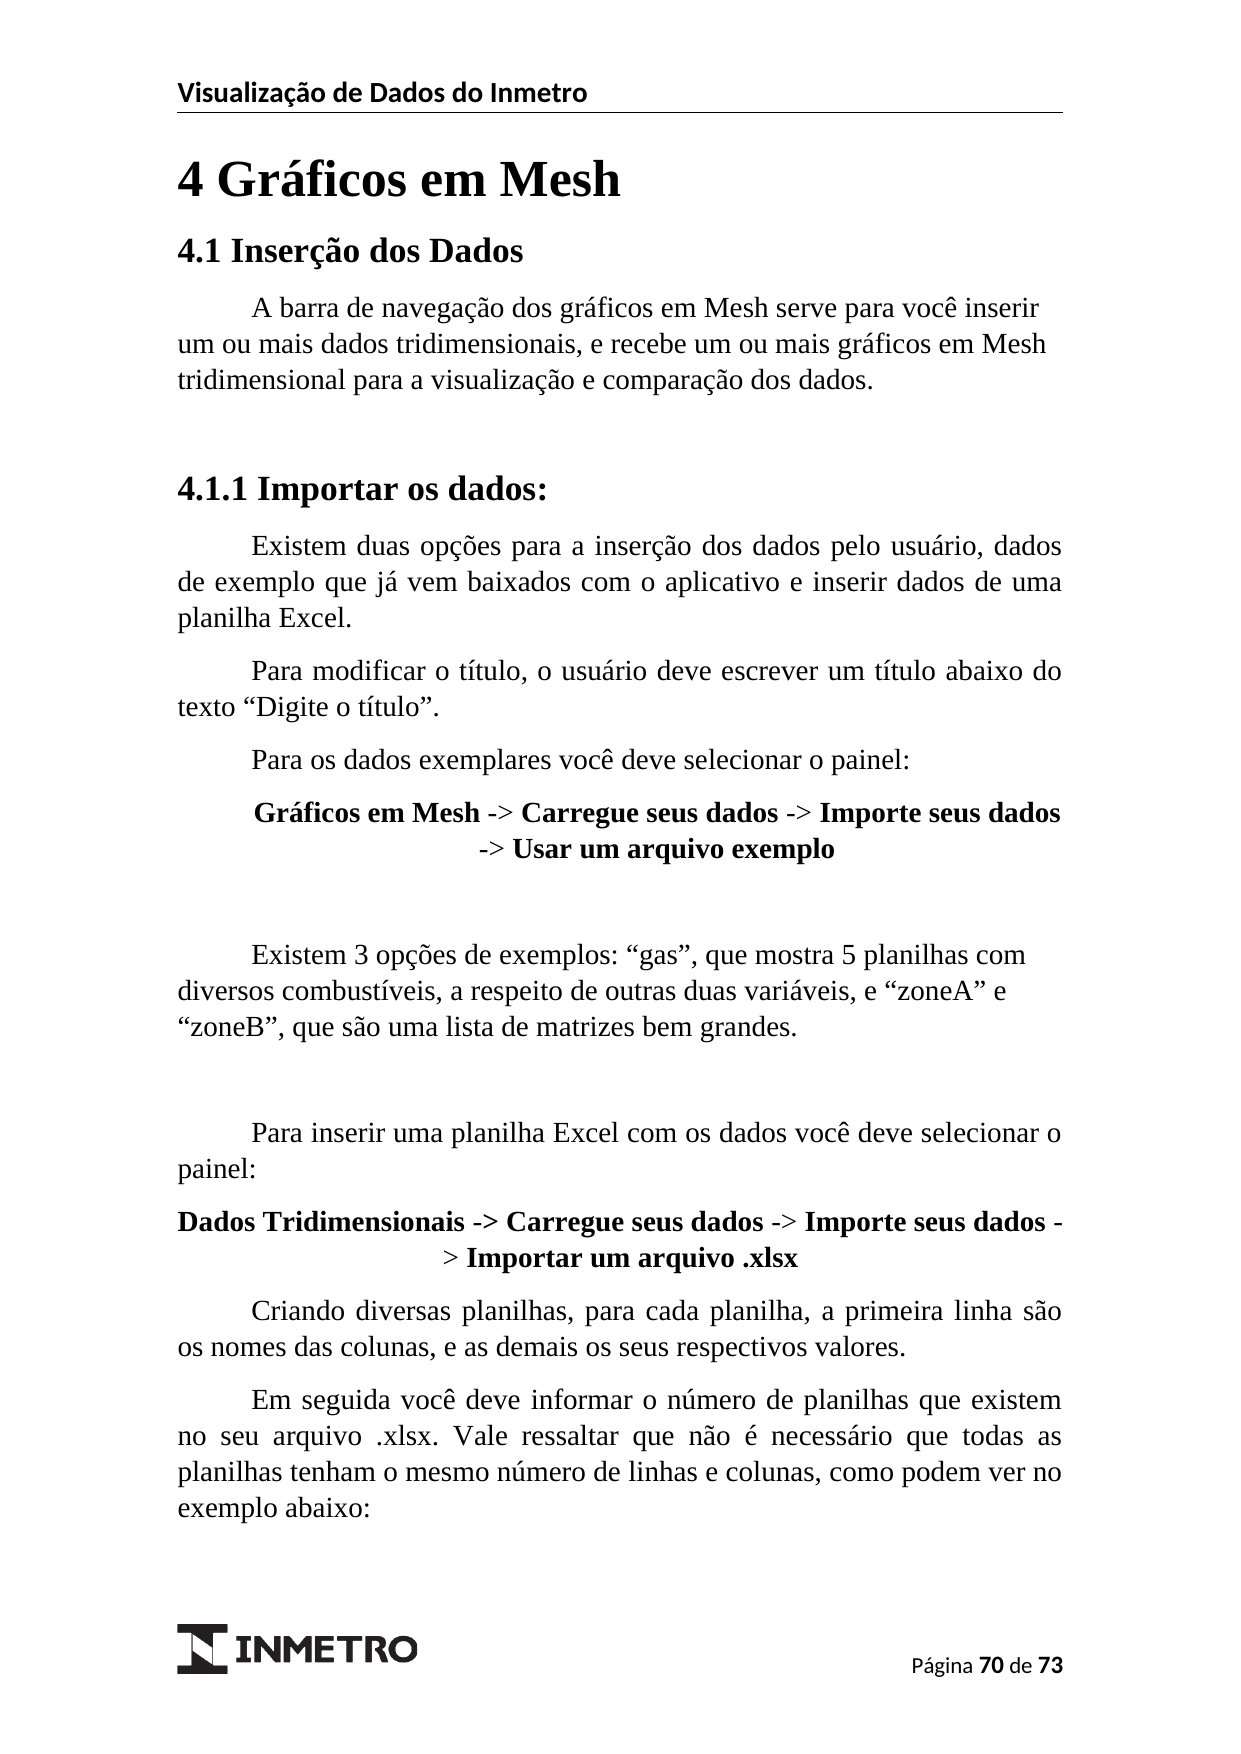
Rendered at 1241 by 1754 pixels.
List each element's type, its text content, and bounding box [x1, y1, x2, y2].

text A barra de navegação dos gráficos em Mesh serve para você inserir um ou mais dados tridimensionais, e recebe um ou mais gráficos em Mesh tridimensional para a visualização e comparação dos dados. [177, 290, 1063, 396]
text 4.1 Inserção dos Dados [177, 229, 1063, 270]
text 4 Gráficos em Mesh [177, 148, 1063, 207]
picture [177, 1624, 418, 1674]
text Criando diversas planilhas, para cada planilha, a primeira linha são os nomes das colunas, e as demais os seus respectivos valores. [177, 1293, 1063, 1362]
text Para os dados exemplares você deve selecionar o painel: [177, 742, 1063, 776]
text Gráficos em Mesh -> Carregue seus dados -> Importe seus dados -> Usar um arquivo exemplo [251, 795, 1063, 865]
text Existem duas opções para a inserção dos dados pelo usuário, dados de exemplo que já vem baixados com o aplicativo e inserir dados de uma planilha Excel. [177, 528, 1063, 634]
text Dados Tridimensionais -> Carregue seus dados -> Importe seus dados -> Importar um arquivo .xlsx [177, 1204, 1063, 1273]
text Para inserir uma planilha Excel com os dados você deve selecionar o painel: [177, 1115, 1063, 1184]
text 4.1.1 Importar os dados: [177, 468, 1063, 508]
text Em seguida você deve informar o número de planilhas que existem no seu arquivo .xlsx. Vale ressaltar que não é necessário que todas as planilhas tenham o mesmo número de linhas e colunas, como podem ver no exemplo abaixo: [177, 1382, 1063, 1524]
text Existem 3 opções de exemplos: “gas”, que mostra 5 planilhas com diversos combustíveis, a respeito de outras duas variáveis, e “zoneA” e “zoneB”, que são uma lista de matrizes bem grandes. [177, 937, 1063, 1043]
text Para modificar o título, o usuário deve escrever um título abaixo do texto “Digite o título”. [177, 653, 1063, 723]
